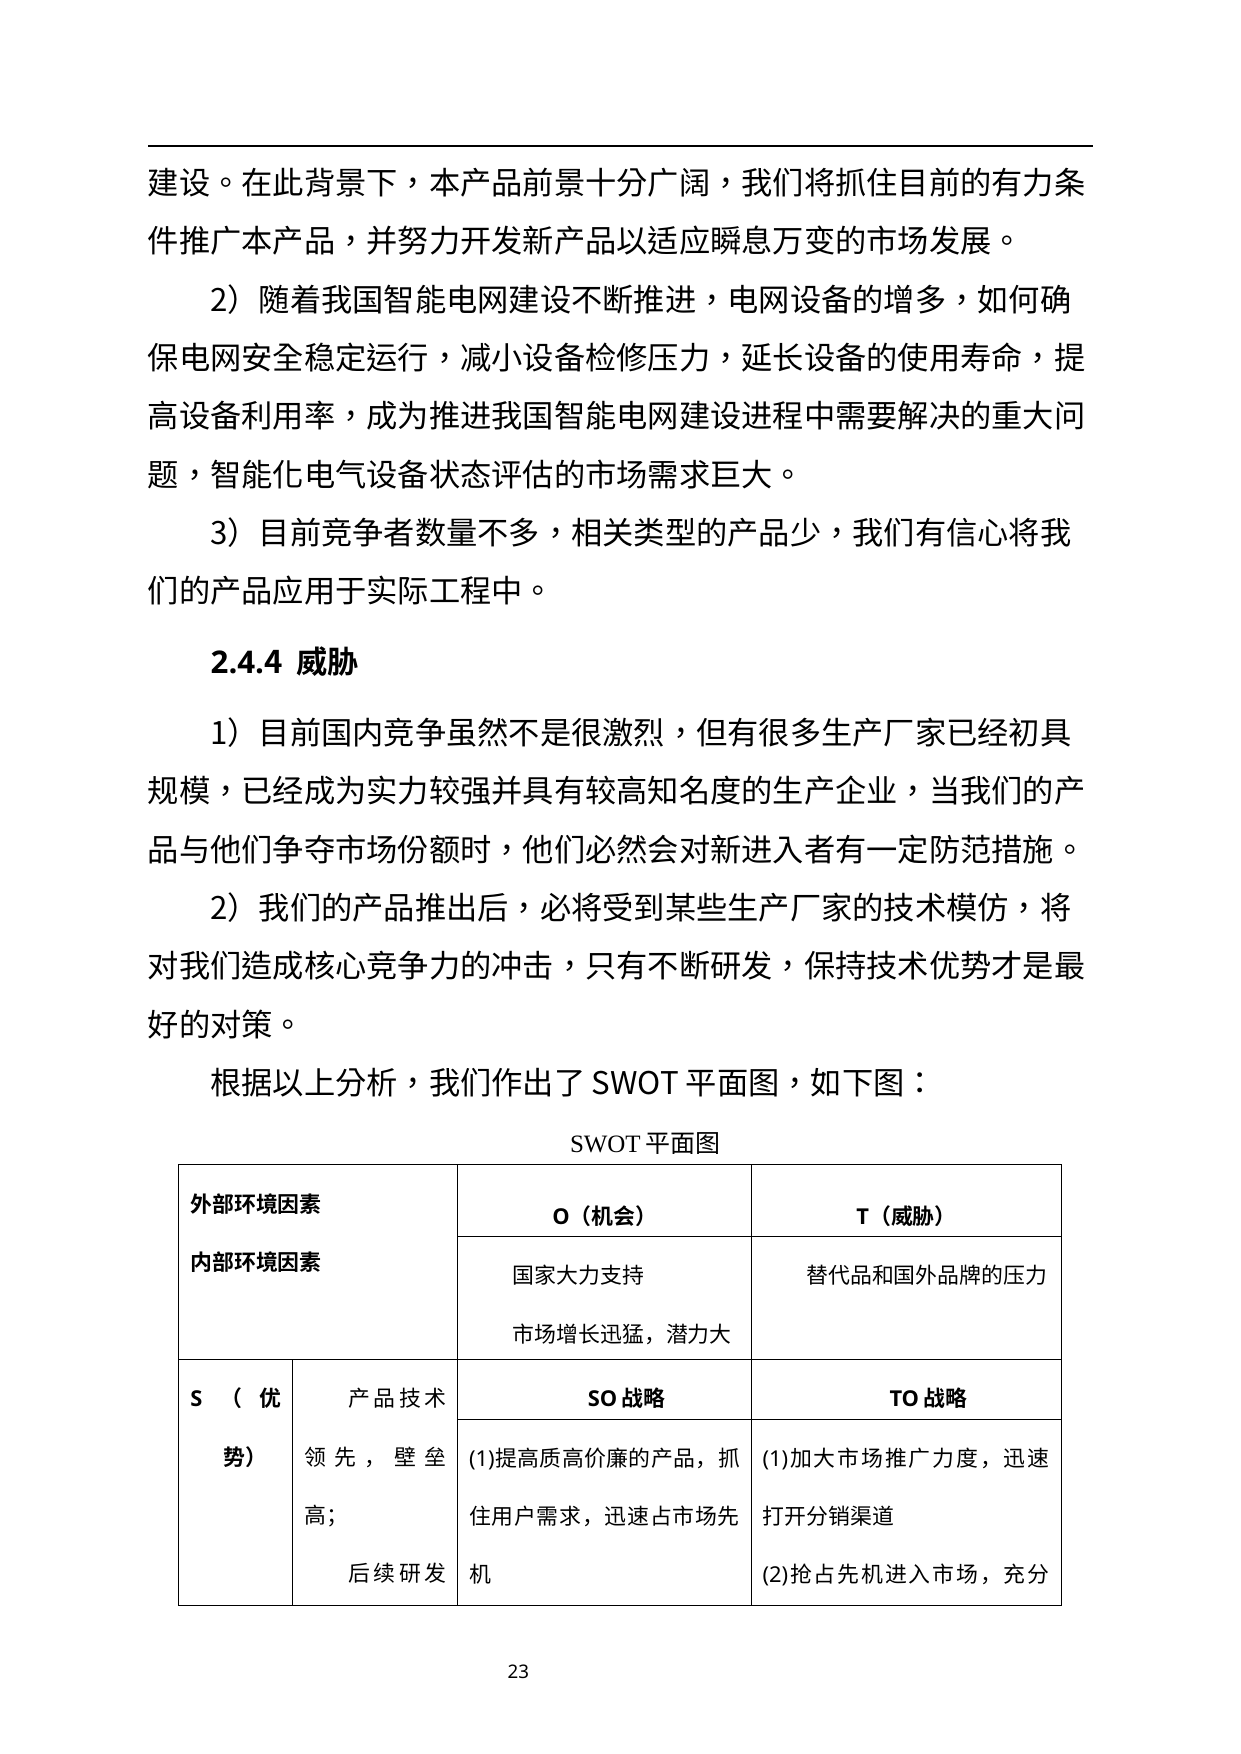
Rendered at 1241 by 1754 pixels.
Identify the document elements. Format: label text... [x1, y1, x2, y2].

table_cell 替代品和国外品牌的压力 [752, 1237, 1061, 1359]
table_header 外部环境因素 内部环境因素 [179, 1165, 457, 1359]
text SWOT平面图 [148, 1106, 1093, 1164]
text 3）目前竞争者数量不多，相关类型的产品少，我们有信心将我们的产品应用于实际工程中。 [148, 498, 1093, 614]
table_cell 国家大力支持 市场增长迅猛，潜力大 [458, 1237, 751, 1359]
table_cell SO战略 [458, 1360, 751, 1418]
text 2）随着我国智能电网建设不断推进，电网设备的增多，如何确保电网安全稳定运行，减小设备检修压力，延长设备的使用寿命，提高设备利用率，成为推进我国智能电网建设进程中需要解决的重大问题，智能化电气设备状态评估的市场需求巨大。 [148, 264, 1093, 498]
table_cell TO战略 [752, 1360, 1061, 1418]
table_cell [752, 1420, 1061, 1605]
text 根据以上分析，我们作出了SWOT平面图，如下图： [148, 1048, 1093, 1106]
table_cell S（优势） [179, 1360, 292, 1605]
subtitle 2.4.4 威胁 [148, 627, 1093, 685]
text 1）目前国内竞争虽然不是很激烈，但有很多生产厂家已经初具规模，已经成为实力较强并具有较高知名度的生产企业，当我们的产品与他们争夺市场份额时，他们必然会对新进入者有一定防范措施。 [148, 698, 1093, 873]
table_cell 产品技术领先，壁垒高； 后续研发力量强大； 产品生产成本低 [293, 1360, 457, 1605]
table_header O（机会） [458, 1165, 751, 1236]
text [148, 148, 1093, 264]
text 2）我们的产品推出后，必将受到某些生产厂家的技术模仿，将对我们造成核心竞争力的冲击，只有不断研发，保持技术优势才是最好的对策。 [148, 873, 1093, 1048]
table_header T（威胁） [752, 1165, 1061, 1236]
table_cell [458, 1420, 751, 1605]
